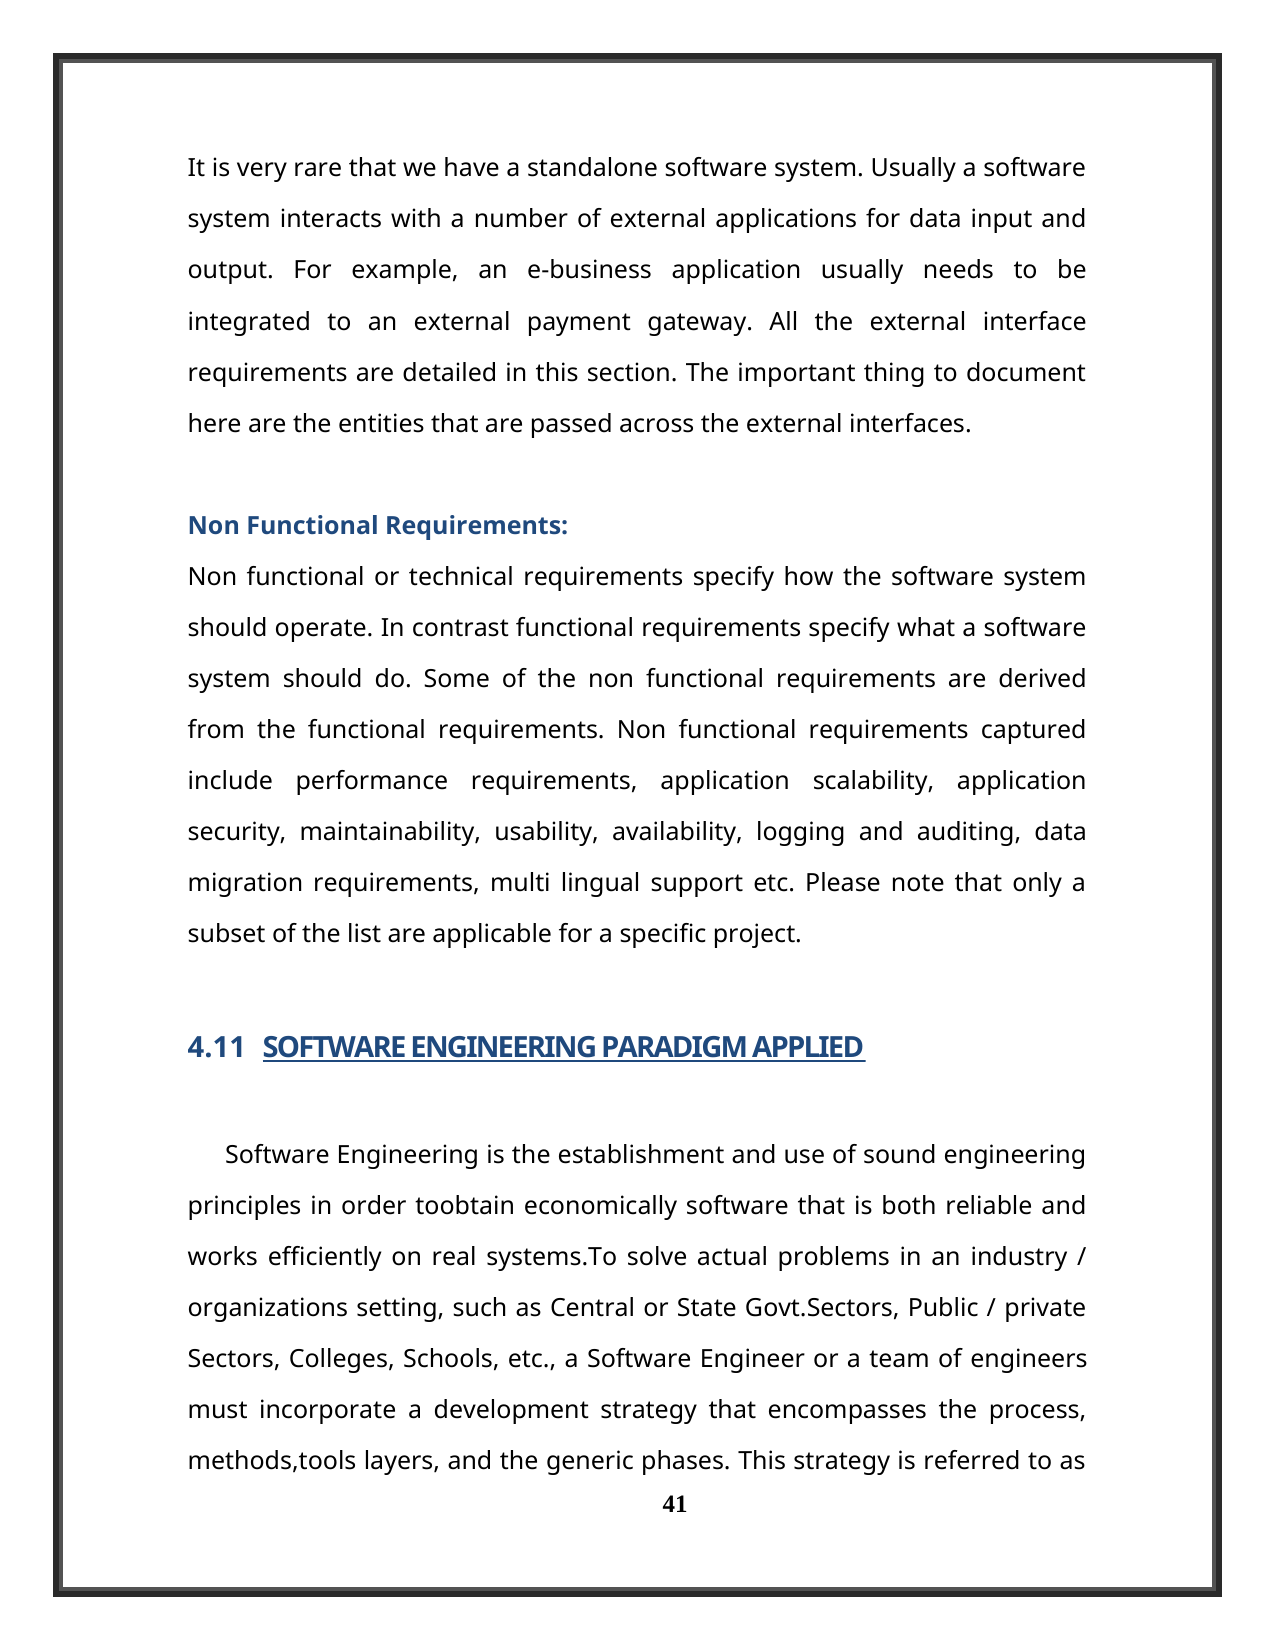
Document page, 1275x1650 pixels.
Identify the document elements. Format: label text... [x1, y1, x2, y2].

text Non Functional Requirements: [187, 507, 1087, 541]
text It is very rare that we have a standalone software system. Usually a software system interacts with a number of external applications for data input and output. For example, an e-business application usually needs to be integrated to an external payment gateway. All the external interface requirements are detailed in this section. The important thing to document here are the entities that are passed across the external interfaces. [187, 150, 1087, 439]
list SOFTWARE ENGINEERING PARADIGM APPLIED [187, 1026, 1087, 1066]
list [187, 1137, 1087, 1477]
text Non functional or technical requirements specify how the software system should operate. In contrast functional requirements specify what a software system should do. Some of the non functional requirements are derived from the functional requirements. Non functional requirements captured include performance requirements, application scalability, application security, maintainability, usability, availability, logging and auditing, data migration requirements, multi lingual support etc. Please note that only a subset of the list are applicable for a specific project. [187, 558, 1087, 950]
